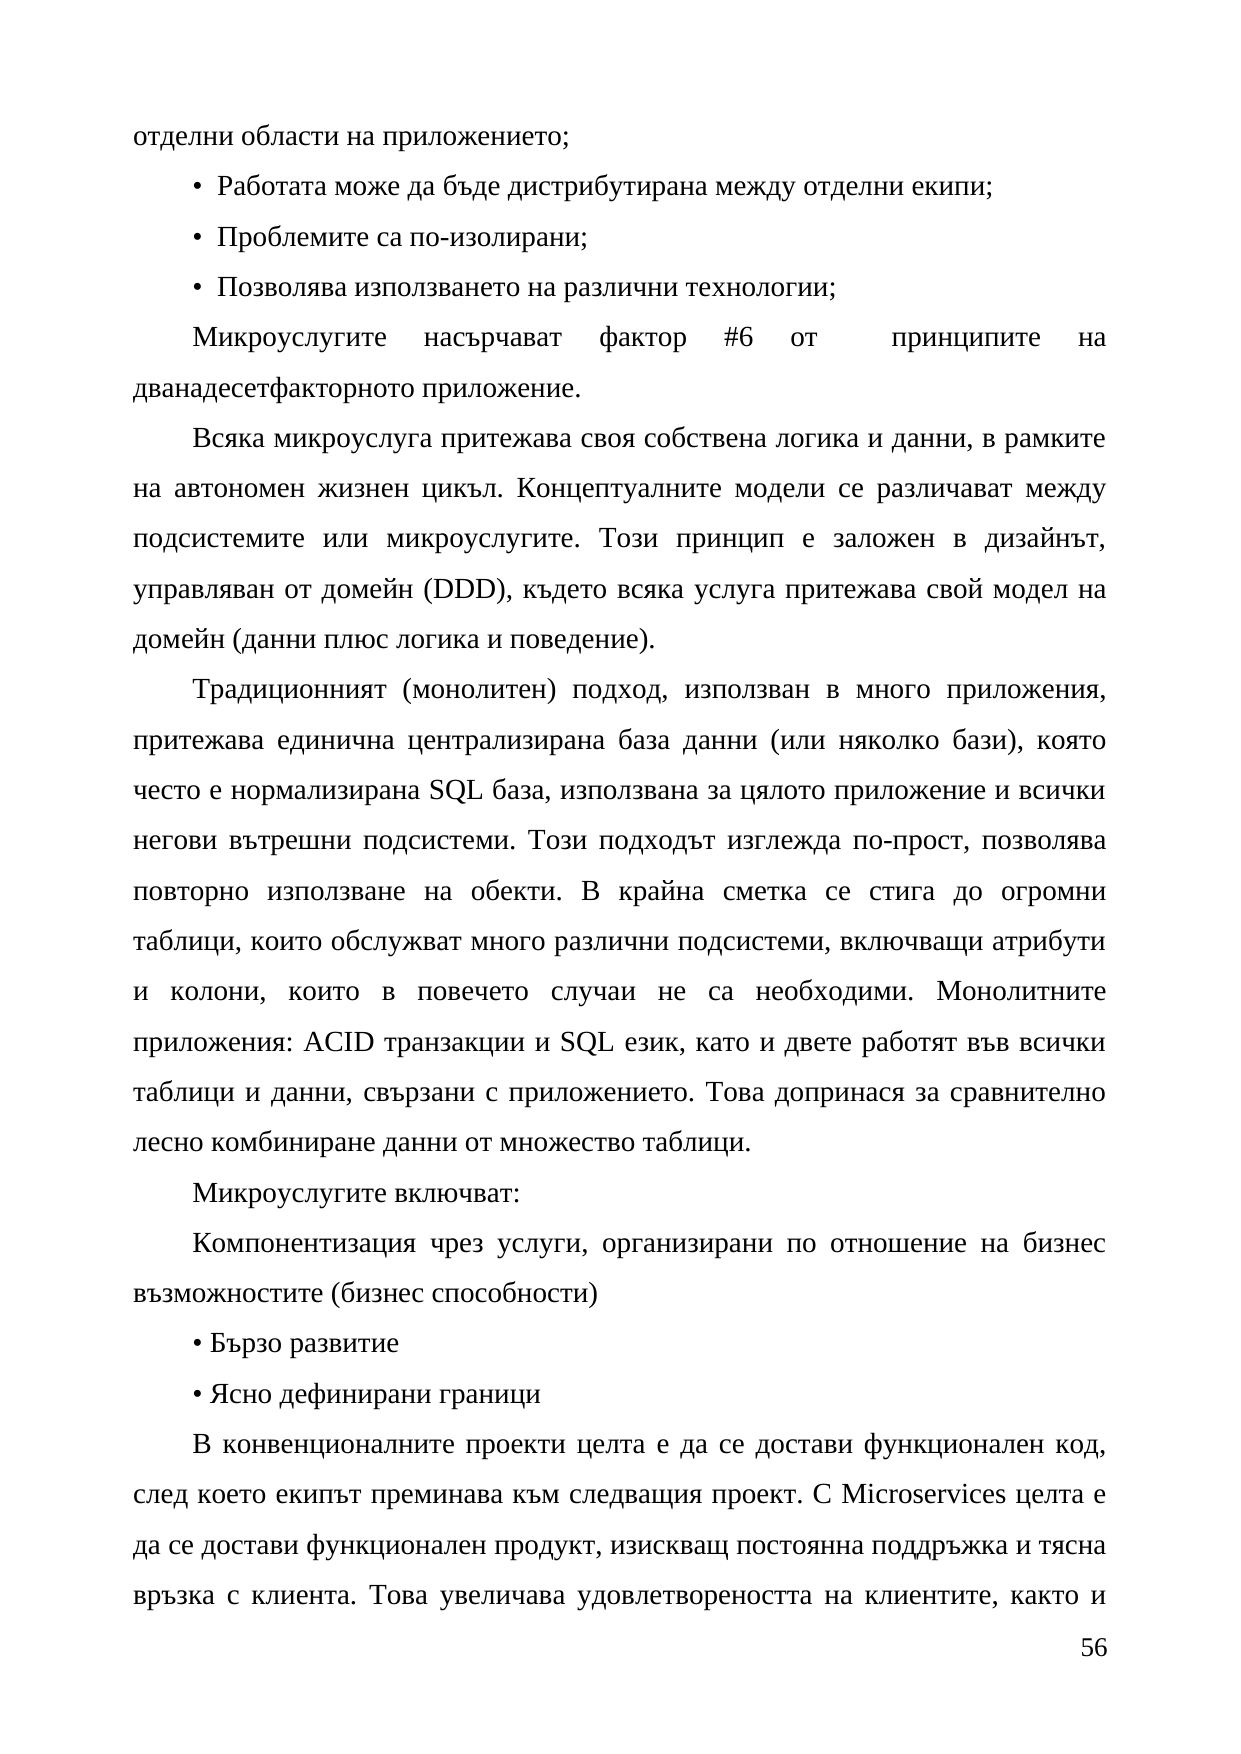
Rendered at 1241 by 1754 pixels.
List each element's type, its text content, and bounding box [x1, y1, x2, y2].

text • Работата може да бъде дистрибутирана между отделни екипи; [133, 168, 1107, 202]
text Микроуслугите включват: [133, 1175, 1107, 1208]
text Компонентизация чрез услуги, организирани по отношение на бизнес възможностите (бизнес способности) [133, 1225, 1107, 1309]
text Всяка микроуслуга притежава своя собствена логика и данни, в рамките на автономен жизнен цикъл. Концептуалните модели се различават между подсистемите или микроуслугите. Този принцип е заложен в дизайнът, управляван от домейн (DDD), където всяка услуга притежава свой модел на домейн (данни плюс логика и поведение). [133, 420, 1107, 655]
text Традиционният (монолитен) подход, използван в много приложения, притежава единична централизирана база данни (или няколко бази), която често е нормализирана SQL база, използвана за цялото приложение и всички негови вътрешни подсистеми. Този подходът изглежда по-прост, позволява повторно използване на обекти. В крайна сметка се стига до огромни таблици, които обслужват много различни подсистеми, включващи атрибути и колони, които в повечето случаи не са необходими. Монолитните приложения: ACID транзакции и SQL език, като и двете работят във всички таблици и данни, свързани с приложението. Това допринася за сравнително лесно комбиниране данни от множество таблици. [133, 672, 1107, 1158]
text • Бързо развитие [133, 1326, 1107, 1359]
text Микроуслугите насърчават фактор #6 от принципите на дванадесетфакторното приложение. [133, 319, 1107, 403]
text • Ясно дефинирани граници [133, 1376, 1107, 1409]
text • Позволява използването на различни технологии; [133, 269, 1107, 303]
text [133, 118, 1107, 152]
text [133, 1426, 1107, 1611]
text • Проблемите са по-изолирани; [133, 219, 1107, 252]
